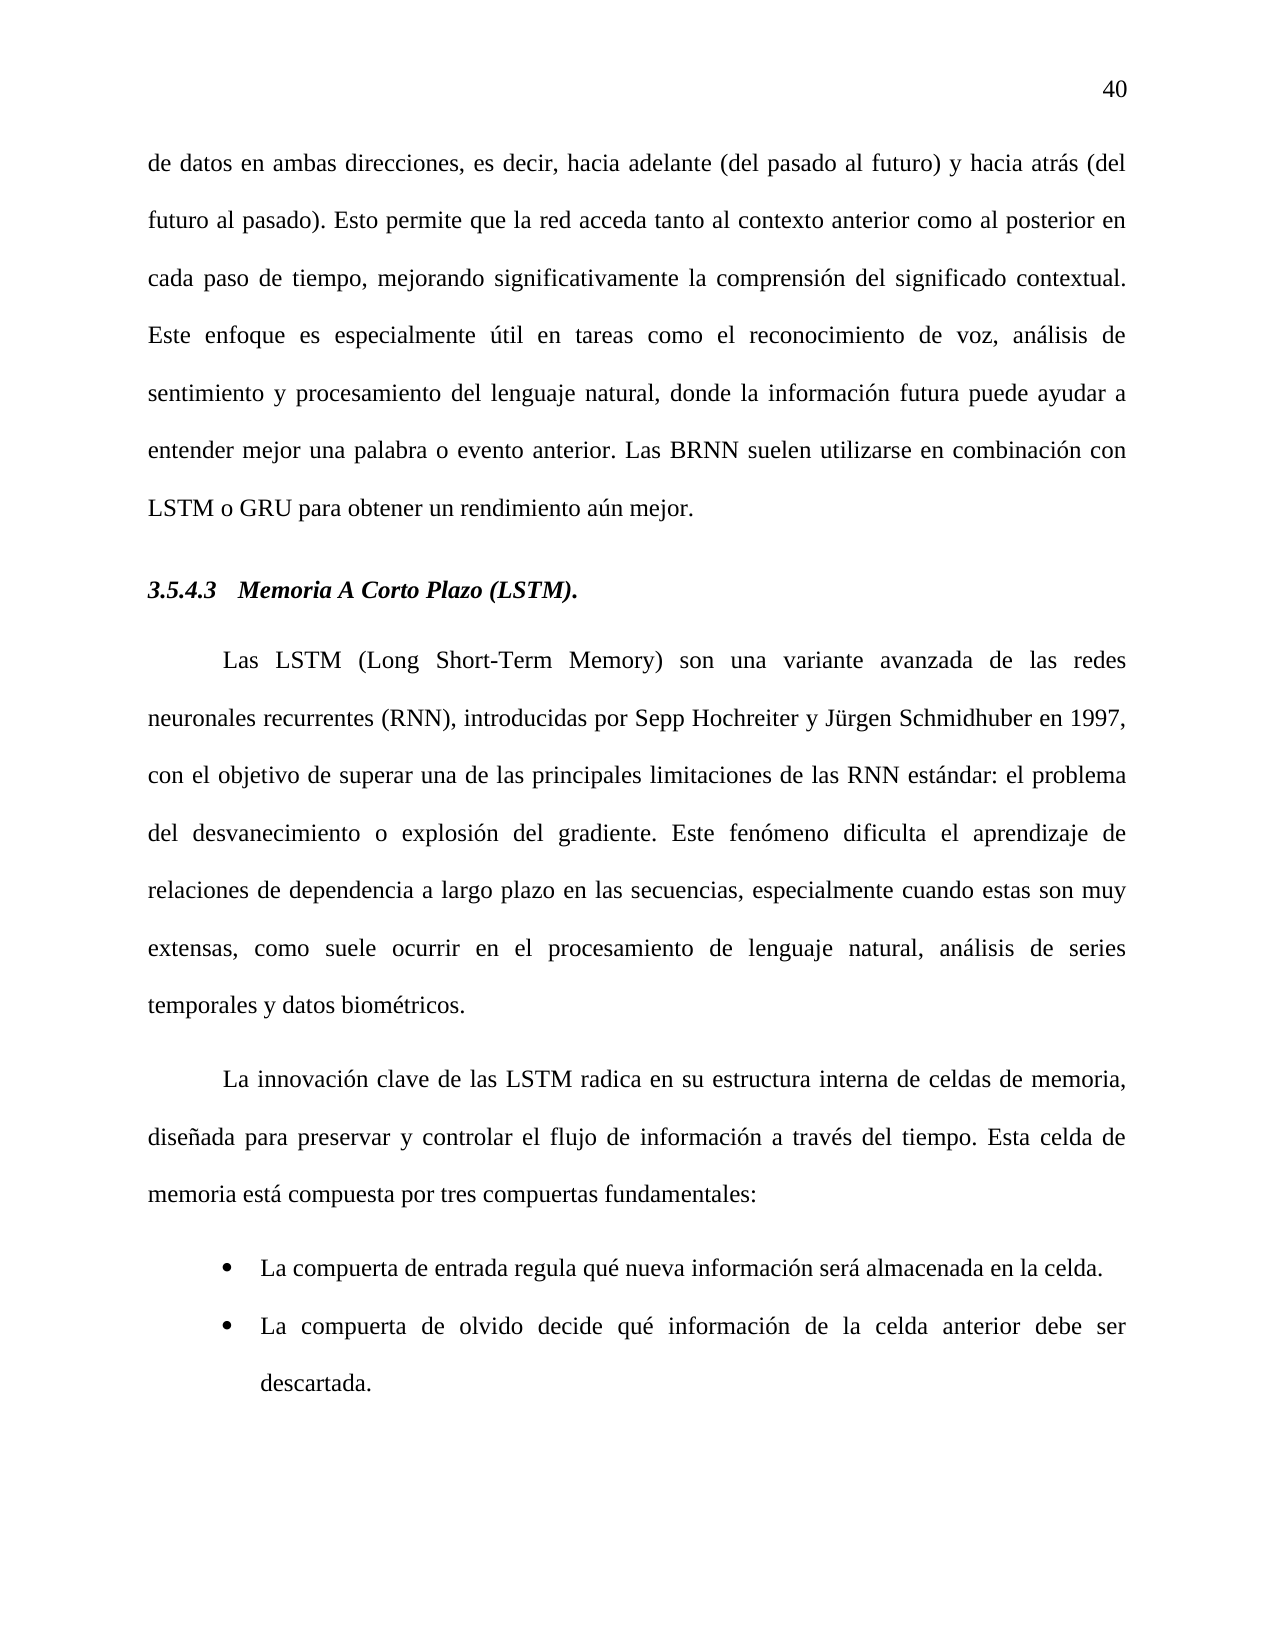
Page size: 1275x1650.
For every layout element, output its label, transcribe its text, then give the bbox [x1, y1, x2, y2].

subtitle Memoria A Corto Plazo (LSTM). [148, 575, 1127, 604]
list La compuerta de olvido decide qué información de la celda anterior debe ser descartada. [223, 1311, 1127, 1397]
text La innovación clave de las LSTM radica en su estructura interna de celdas de memoria, diseñada para preservar y controlar el flujo de información a través del tiempo. Esta celda de memoria está compuesta por tres compuertas fundamentales: [148, 1064, 1127, 1208]
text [148, 148, 1127, 521]
text Las LSTM (Long Short-Term Memory) son una variante avanzada de las redes neuronales recurrentes (RNN), introducidas por Sepp Hochreiter y Jürgen Schmidhuber en 1997, con el objetivo de superar una de las principales limitaciones de las RNN estándar: el problema del desvanecimiento o explosión del gradiente. Este fenómeno dificulta el aprendizaje de relaciones de dependencia a largo plazo en las secuencias, especialmente cuando estas son muy extensas, como suele ocurrir en el procesamiento de lenguaje natural, análisis de series temporales y datos biométricos. [148, 645, 1127, 1019]
list La compuerta de entrada regula qué nueva información será almacenada en la celda. [223, 1253, 1127, 1282]
